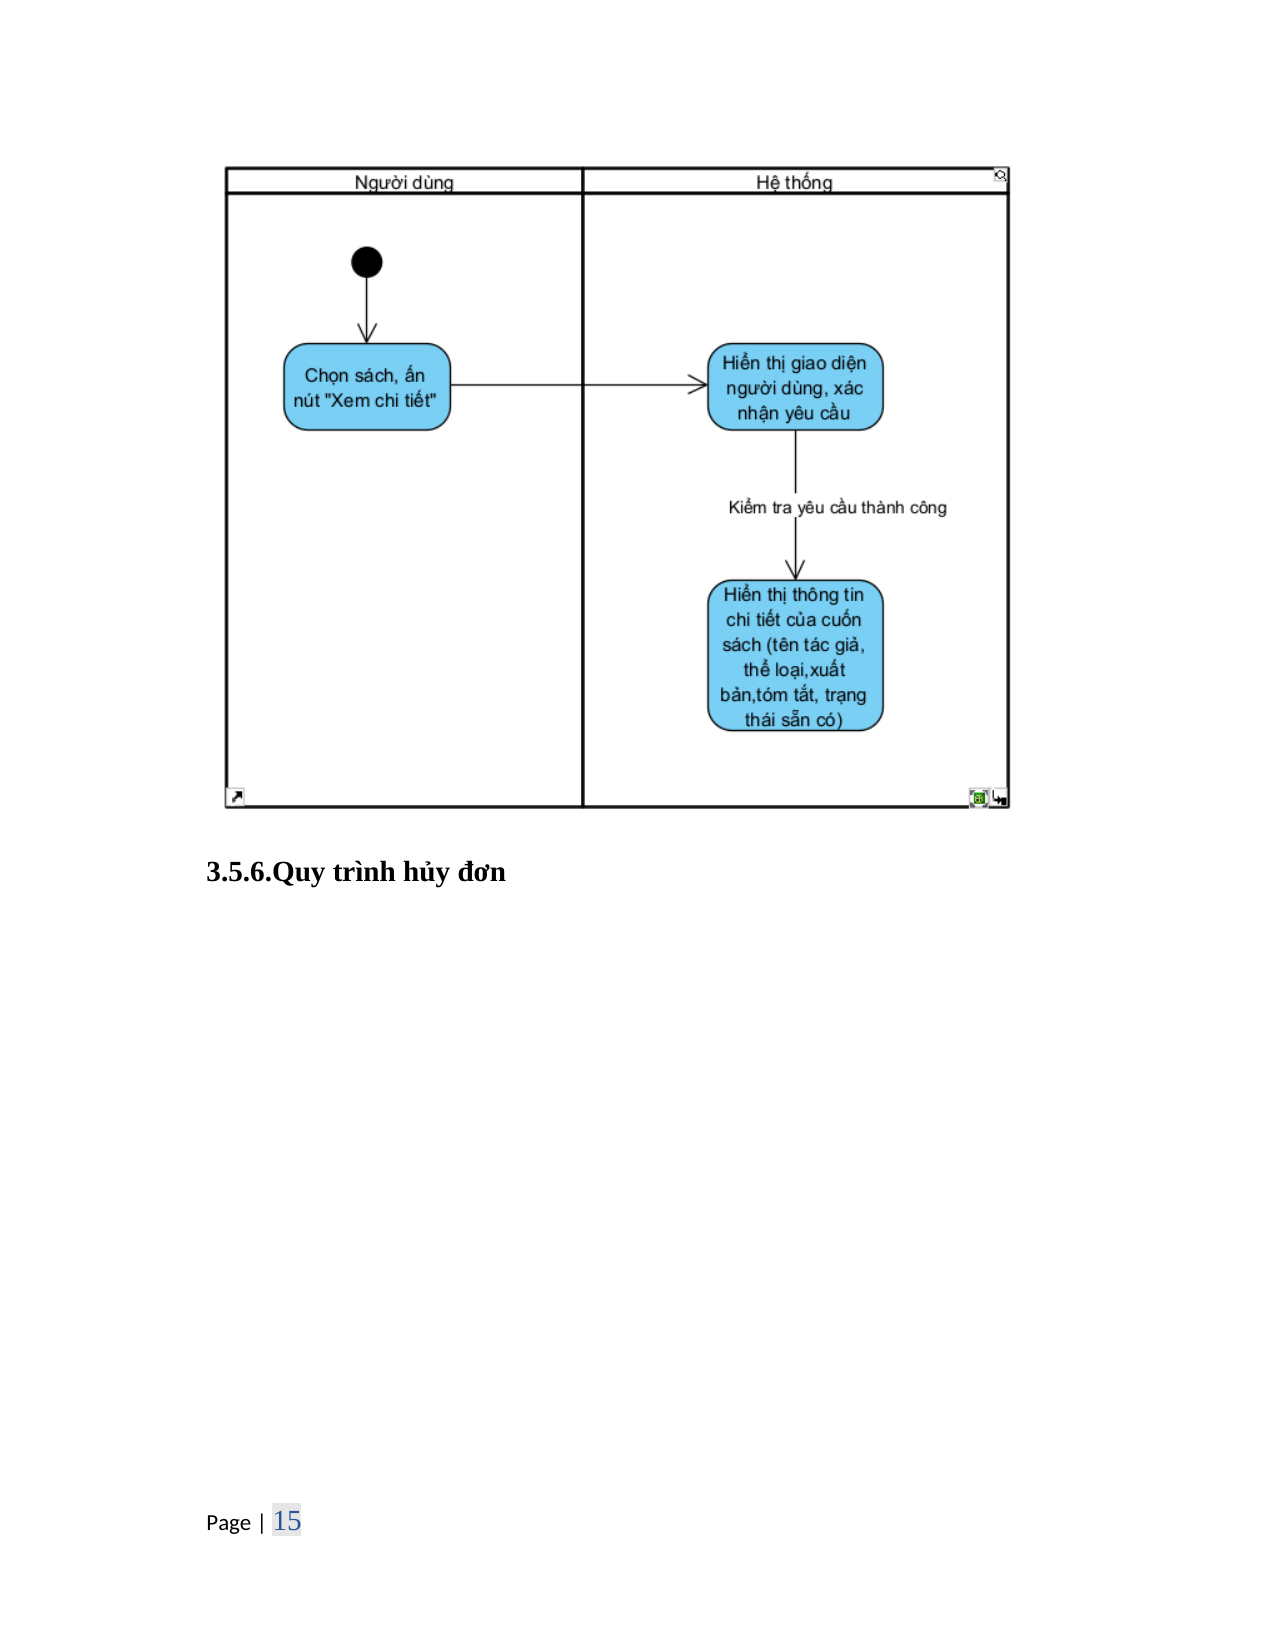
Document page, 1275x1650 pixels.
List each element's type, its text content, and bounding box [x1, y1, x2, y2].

subtitle 3.5.6.Quy trình hủy đơn [206, 861, 1187, 886]
picture [206, 150, 1039, 834]
